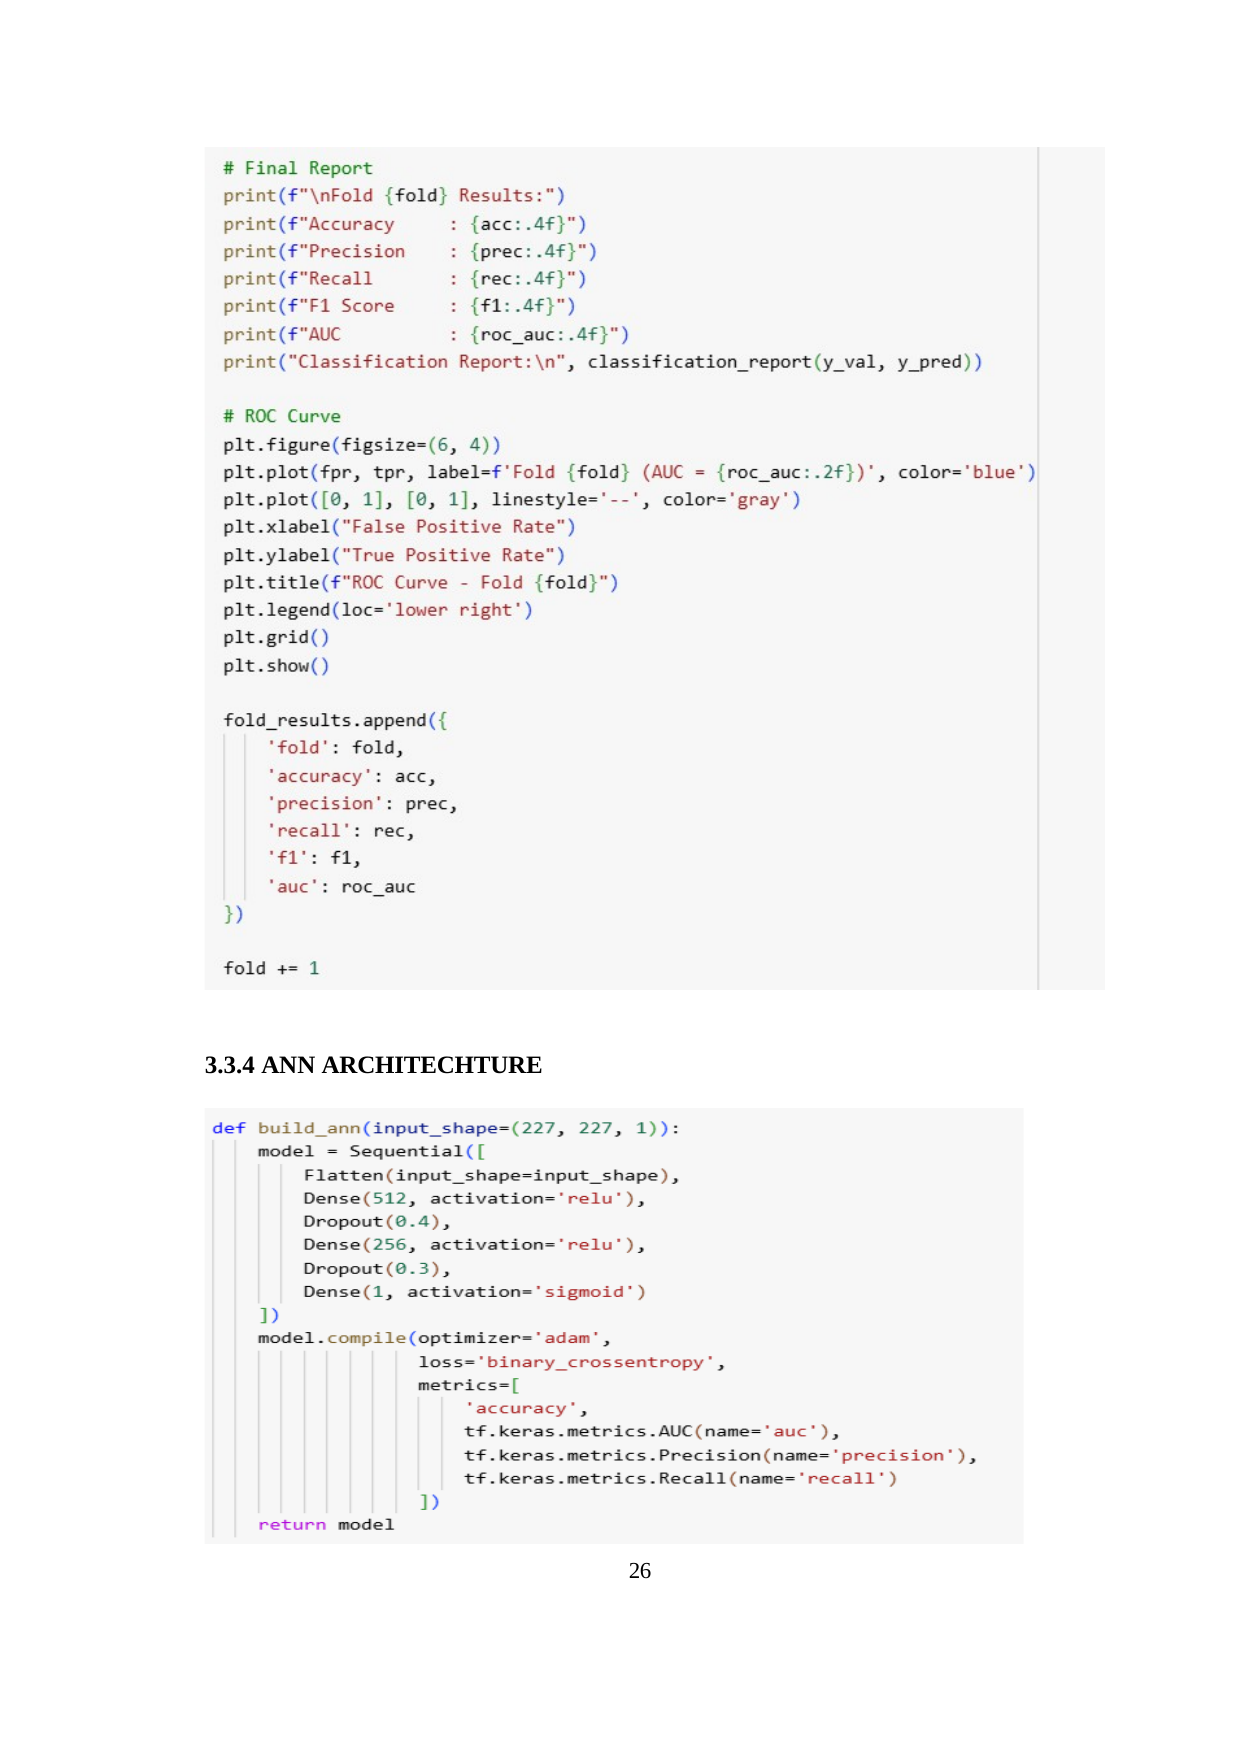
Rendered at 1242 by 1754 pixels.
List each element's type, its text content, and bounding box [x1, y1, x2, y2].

picture [204, 147, 1105, 990]
picture [204, 1108, 1024, 1544]
list ANN ARCHITECHTURE [204, 1050, 1242, 1079]
